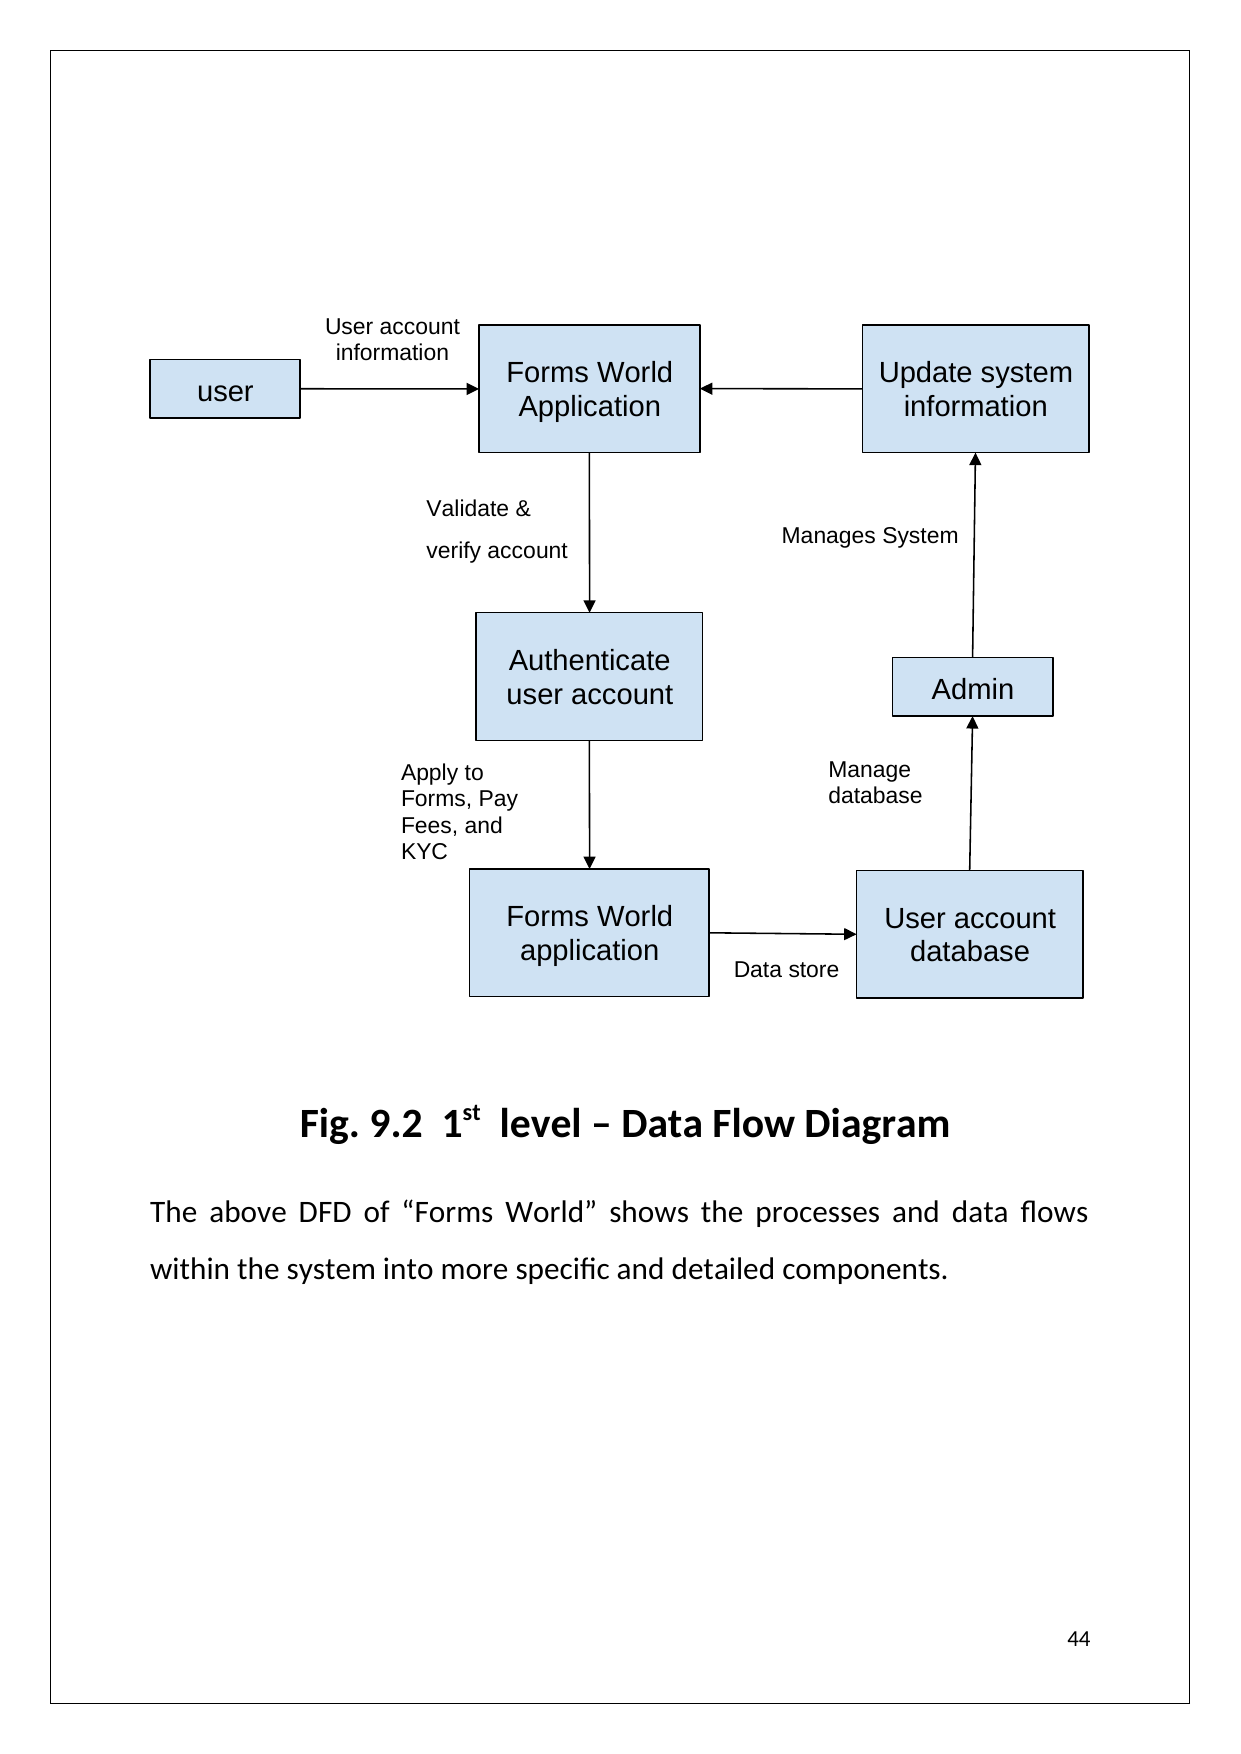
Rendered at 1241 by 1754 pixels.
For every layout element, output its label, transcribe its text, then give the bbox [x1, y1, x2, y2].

text The above DFD of “Forms World” shows the processes and data flows within the system into more specific and detailed components. [150, 1192, 1090, 1287]
